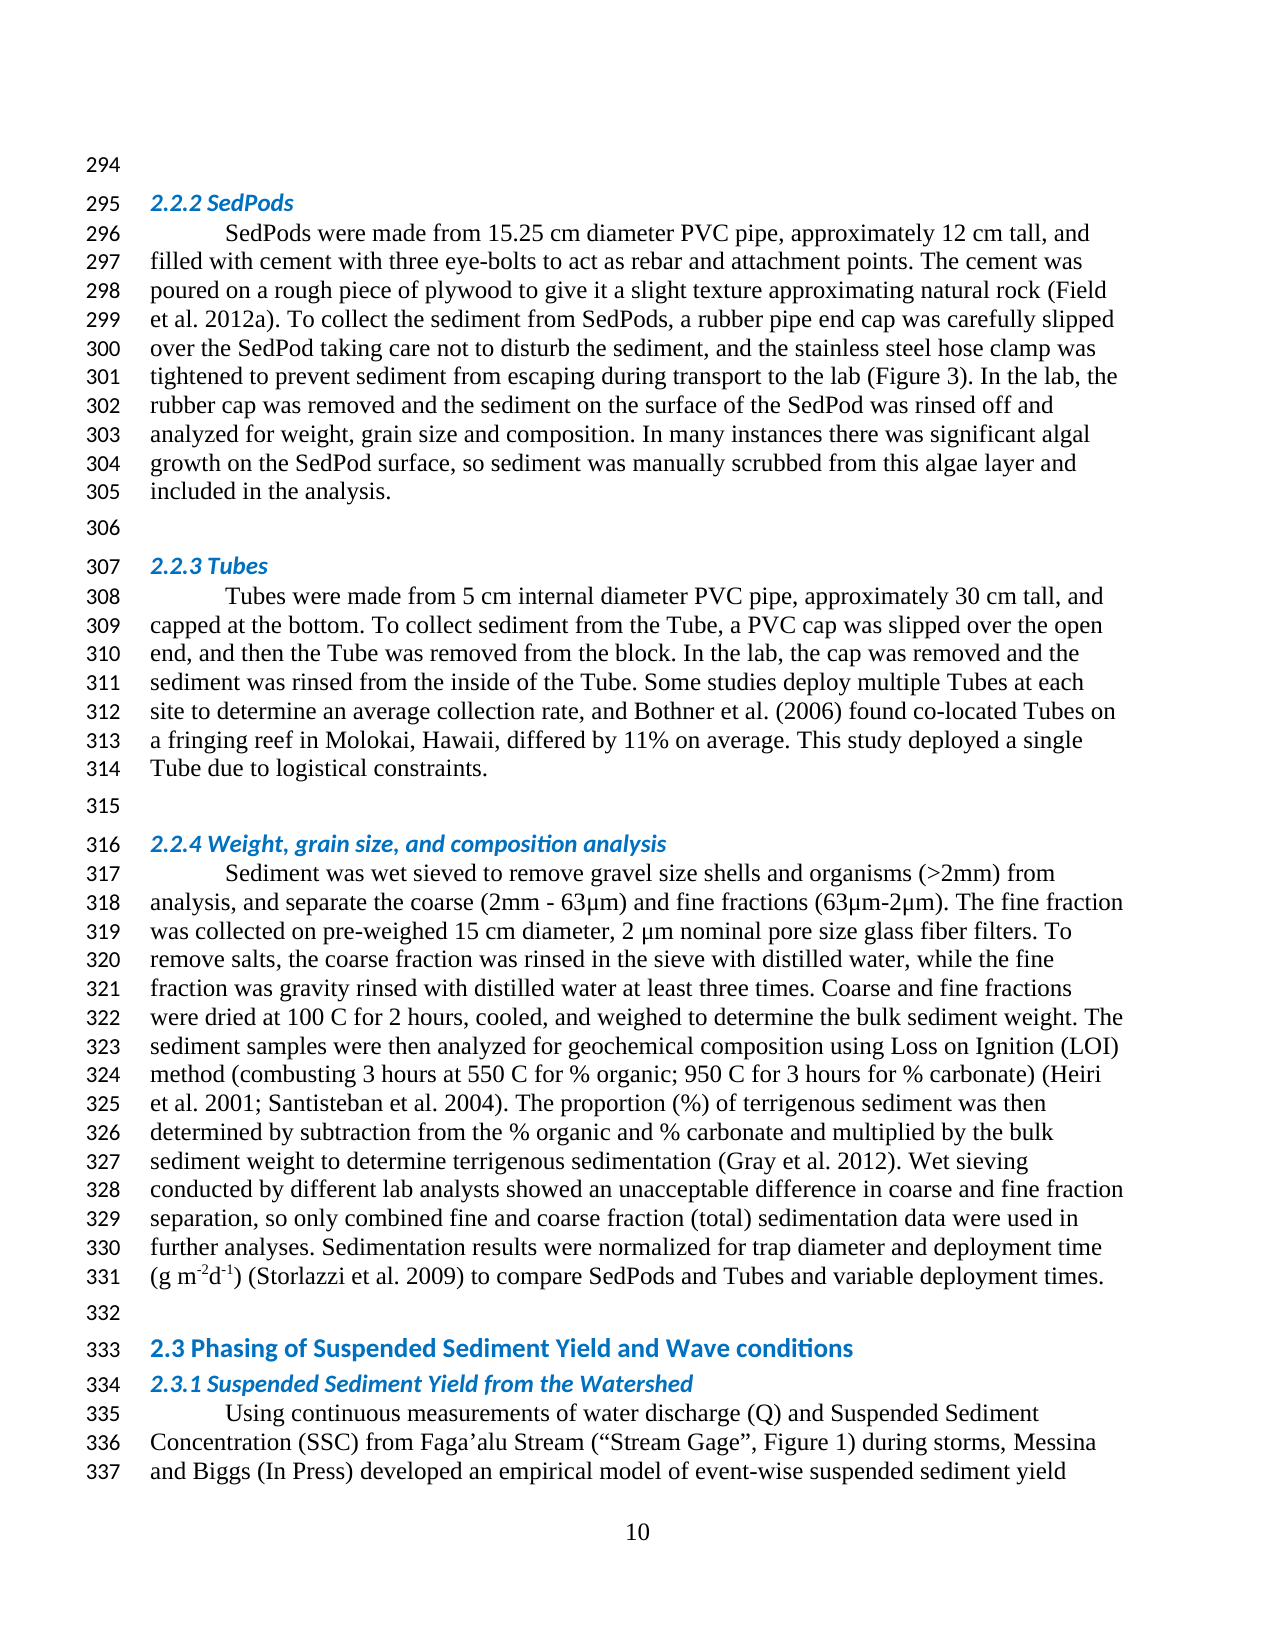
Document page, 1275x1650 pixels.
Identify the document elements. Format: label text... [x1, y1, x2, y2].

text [150, 1398, 1125, 1485]
text Tubes were made from 5 cm internal diameter PVC pipe, approximately 30 cm tall, and capped at the bottom. To collect sediment from the Tube, a PVC cap was slipped over the open end, and then the Tube was removed from the block. In the lab, the cap was removed and the sediment was rinsed from the inside of the Tube. Some studies deploy multiple Tubes at each site to determine an average collection rate, and Bothner et al. (2006) found co-located Tubes on a fringing reef in Molokai, Hawaii, differed by 11% on average. This study deployed a single Tube due to logistical constraints. [150, 581, 1125, 782]
subtitle 2.3.1 Suspended Sediment Yield from the Watershed [150, 1368, 1125, 1398]
subtitle 2.3 Phasing of Suspended Sediment Yield and Wave conditions [150, 1331, 1125, 1364]
subtitle 2.2.4 Weight, grain size, and composition analysis [150, 828, 1125, 858]
subtitle 2.2.2 SedPods [150, 187, 1125, 218]
text SedPods were made from 15.25 cm diameter PVC pipe, approximately 12 cm tall, and filled with cement with three eye-bolts to act as rebar and attachment points. The cement was poured on a rough piece of plywood to give it a slight texture approximating natural rock (Field et al. 2012a). To collect the sediment from SedPods, a rubber pipe end cap was carefully slipped over the SedPod taking care not to disturb the sediment, and the stainless steel hose clamp was tightened to prevent sediment from escaping during transport to the lab (Figure 3). In the lab, the rubber cap was removed and the sediment on the surface of the SedPod was rinsed off and analyzed for weight, grain size and composition. In many instances there was significant algal growth on the SedPod surface, so sediment was manually scrubbed from this algae layer and included in the analysis. [150, 218, 1125, 505]
subtitle 2.2.3 Tubes [150, 551, 1125, 581]
text Sediment was wet sieved to remove gravel size shells and organisms (>2mm) from analysis, and separate the coarse (2mm - 63μm) and fine fractions (63μm-2μm). The fine fraction was collected on pre-weighed 15 cm diameter, 2 μm nominal pore size glass fiber filters. To remove salts, the coarse fraction was rinsed in the sieve with distilled water, while the fine fraction was gravity rinsed with distilled water at least three times. Coarse and fine fractions were dried at 100 C for 2 hours, cooled, and weighed to determine the bulk sediment weight. The sediment samples were then analyzed for geochemical composition using Loss on Ignition (LOI) method (combusting 3 hours at 550 C for % organic; 950 C for 3 hours for % carbonate) (Heiri et al. 2001; Santisteban et al. 2004). The proportion (%) of terrigenous sediment was then determined by subtraction from the % organic and % carbonate and multiplied by the bulk sediment weight to determine terrigenous sedimentation (Gray et al. 2012). Wet sieving conducted by different lab analysts showed an unacceptable difference in coarse and fine fraction separation, so only combined fine and coarse fraction (total) sedimentation data were used in further analyses. Sedimentation results were normalized for trap diameter and deployment time (g m-2d-1) (Storlazzi et al. 2009) to compare SedPods and Tubes and variable deployment times. [150, 858, 1125, 1289]
